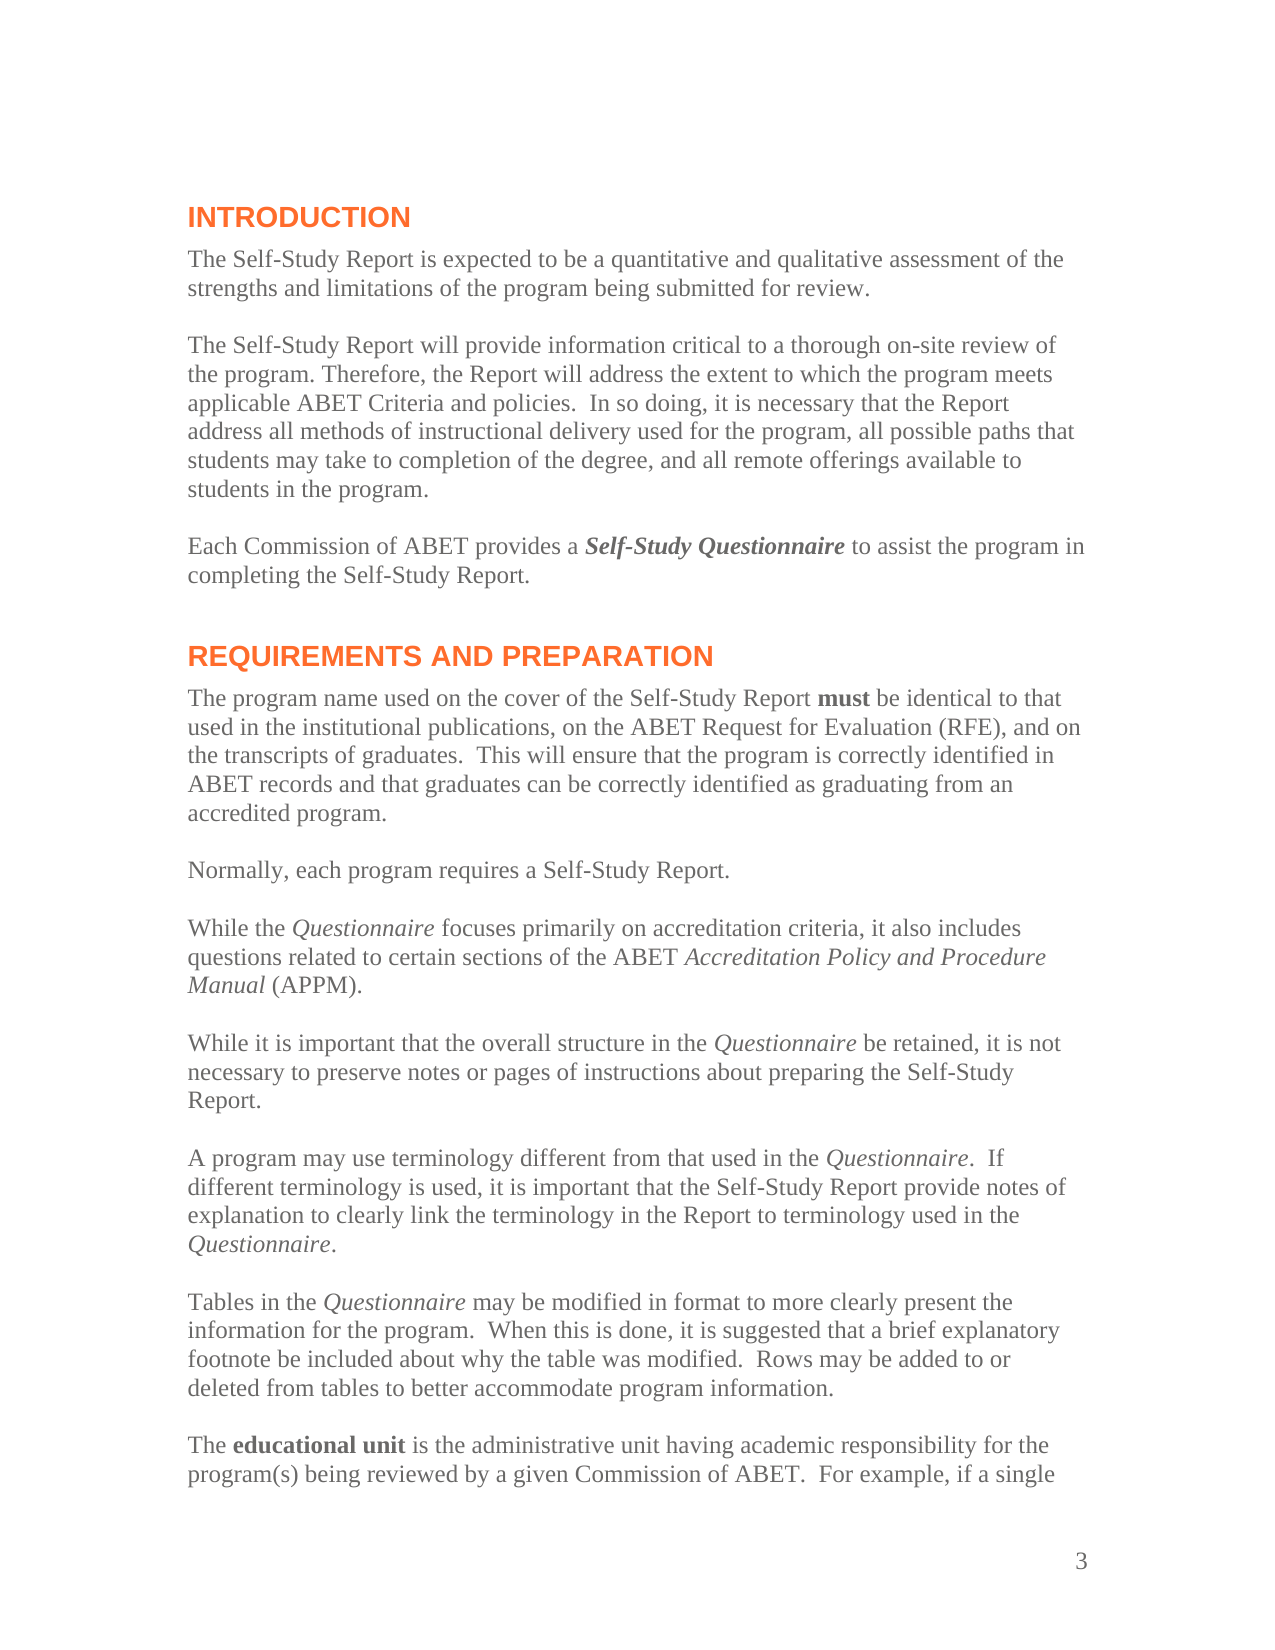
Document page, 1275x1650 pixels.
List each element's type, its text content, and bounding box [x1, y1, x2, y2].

text The program name used on the cover of the Self-Study Report must be identical to that used in the institutional publications, on the ABET Request for Evaluation (RFE), and on the transcripts of graduates. This will ensure that the program is correctly identified in ABET records and that graduates can be correctly identified as graduating from an accredited program. [187, 683, 1087, 827]
text Normally, each program requires a Self-Study Report. [187, 855, 1087, 884]
text While the Questionnaire focuses primarily on accreditation criteria, it also includes questions related to certain sections of the ABET Accreditation Policy and Procedure Manual (APPM). [187, 913, 1087, 999]
text The Self-Study Report will provide information critical to a thorough on-site review of the program. Therefore, the Report will address the extent to which the program meets applicable ABET Criteria and policies. In so doing, it is necessary that the Report address all methods of instructional delivery used for the program, all possible paths that students may take to completion of the degree, and all remote offerings available to students in the program. [187, 330, 1087, 503]
subtitle Requirements and Preparation [187, 639, 1087, 672]
text A program may use terminology different from that used in the Questionnaire. If different terminology is used, it is important that the Self-Study Report provide notes of explanation to clearly link the terminology in the Report to terminology used in the Questionnaire. [187, 1143, 1087, 1258]
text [187, 1430, 1087, 1488]
text The Self-Study Report is expected to be a quantitative and qualitative assessment of the strengths and limitations of the program being submitted for review. [187, 244, 1087, 301]
text Tables in the Questionnaire may be modified in format to more clearly present the information for the program. When this is done, it is suggested that a brief explanatory footnote be included about why the table was modified. Rows may be added to or deleted from tables to better accommodate program information. [187, 1287, 1087, 1402]
text Each Commission of ABET provides a Self-Study Questionnaire to assist the program in completing the Self-Study Report. [187, 531, 1087, 589]
subtitle Introduction [187, 200, 1087, 233]
text While it is important that the overall structure in the Questionnaire be retained, it is not necessary to preserve notes or pages of instructions about preparing the Self-Study Report. [187, 1028, 1087, 1114]
